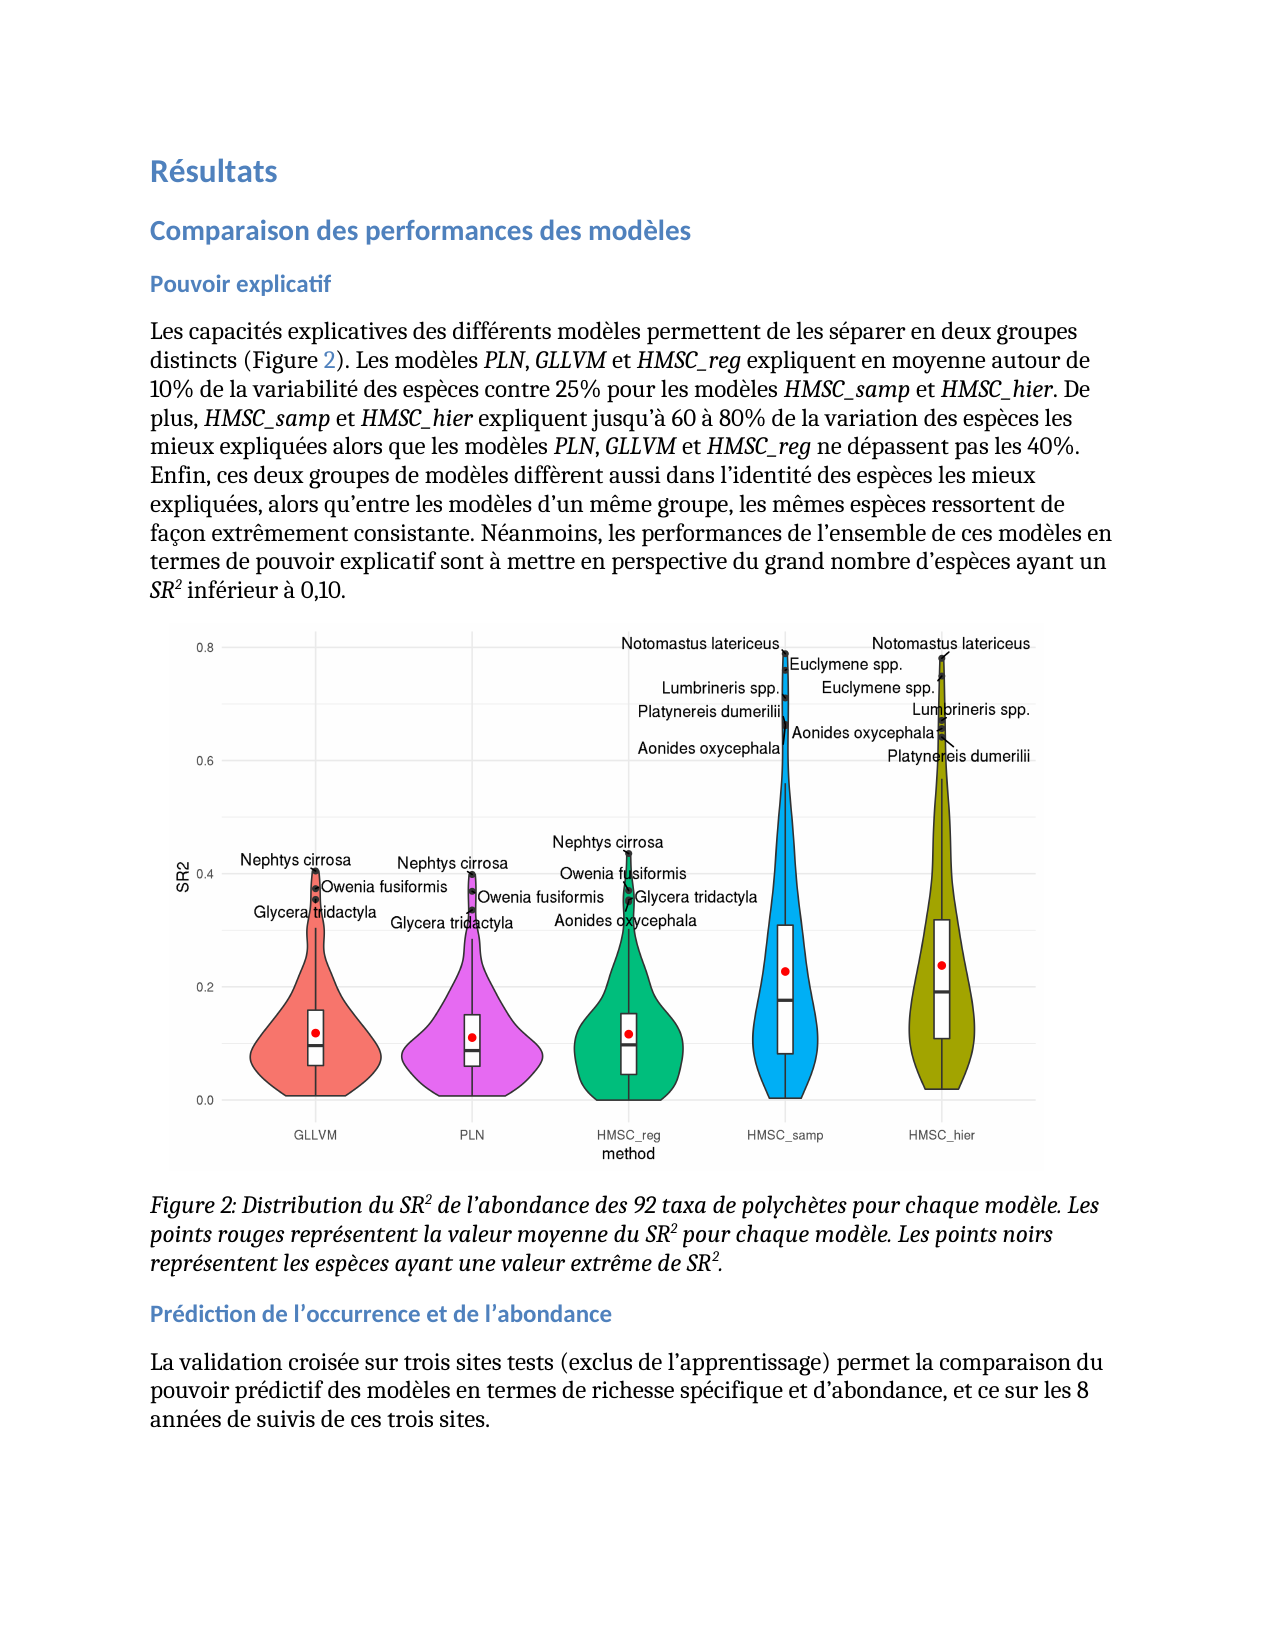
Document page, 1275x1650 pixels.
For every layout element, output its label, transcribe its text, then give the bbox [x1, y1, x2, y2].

subtitle Comparaison des performances des modèles [150, 212, 1125, 247]
subtitle Pouvoir explicatif [150, 268, 1125, 298]
picture [168, 623, 1044, 1171]
subtitle Résultats [150, 150, 1125, 191]
text Les capacités explicatives des différents modèles permettent de les séparer en deux groupes distincts (Figure 2). Les modèles PLN, GLLVM et HMSC_reg expliquent en moyenne autour de 10% de la variabilité des espèces contre 25% pour les modèles HMSC_samp et HMSC_hier. De plus, HMSC_samp et HMSC_hier expliquent jusqu’à 60 à 80% de la variation des espèces les mieux expliquées alors que les modèles PLN, GLLVM et HMSC_reg ne dépassent pas les 40%. Enfin, ces deux groupes de modèles diffèrent aussi dans l’identité des espèces les mieux expliquées, alors qu’entre les modèles d’un même groupe, les mêmes espèces ressortent de façon extrêmement consistante. Néanmoins, les performances de l’ensemble de ces modèles en termes de pouvoir explicatif sont à mettre en perspective du grand nombre d’espèces ayant un SR2 inférieur à 0,10. [150, 317, 1125, 605]
subtitle Prédiction de l’occurrence et de l’abondance [150, 1298, 1125, 1329]
text La validation croisée sur trois sites tests (exclus de l’apprentissage) permet la comparaison du pouvoir prédictif des modèles en termes de richesse spécifique et d’abondance, et ce sur les 8 années de suivis de ces trois sites. [150, 1348, 1125, 1434]
text Figure 2: Distribution du SR2 de l’abondance des 92 taxa de polychètes pour chaque modèle. Les points rouges représentent la valeur moyenne du SR2 pour chaque modèle. Les points noirs représentent les espèces ayant une valeur extrême de SR2. [150, 1191, 1125, 1277]
